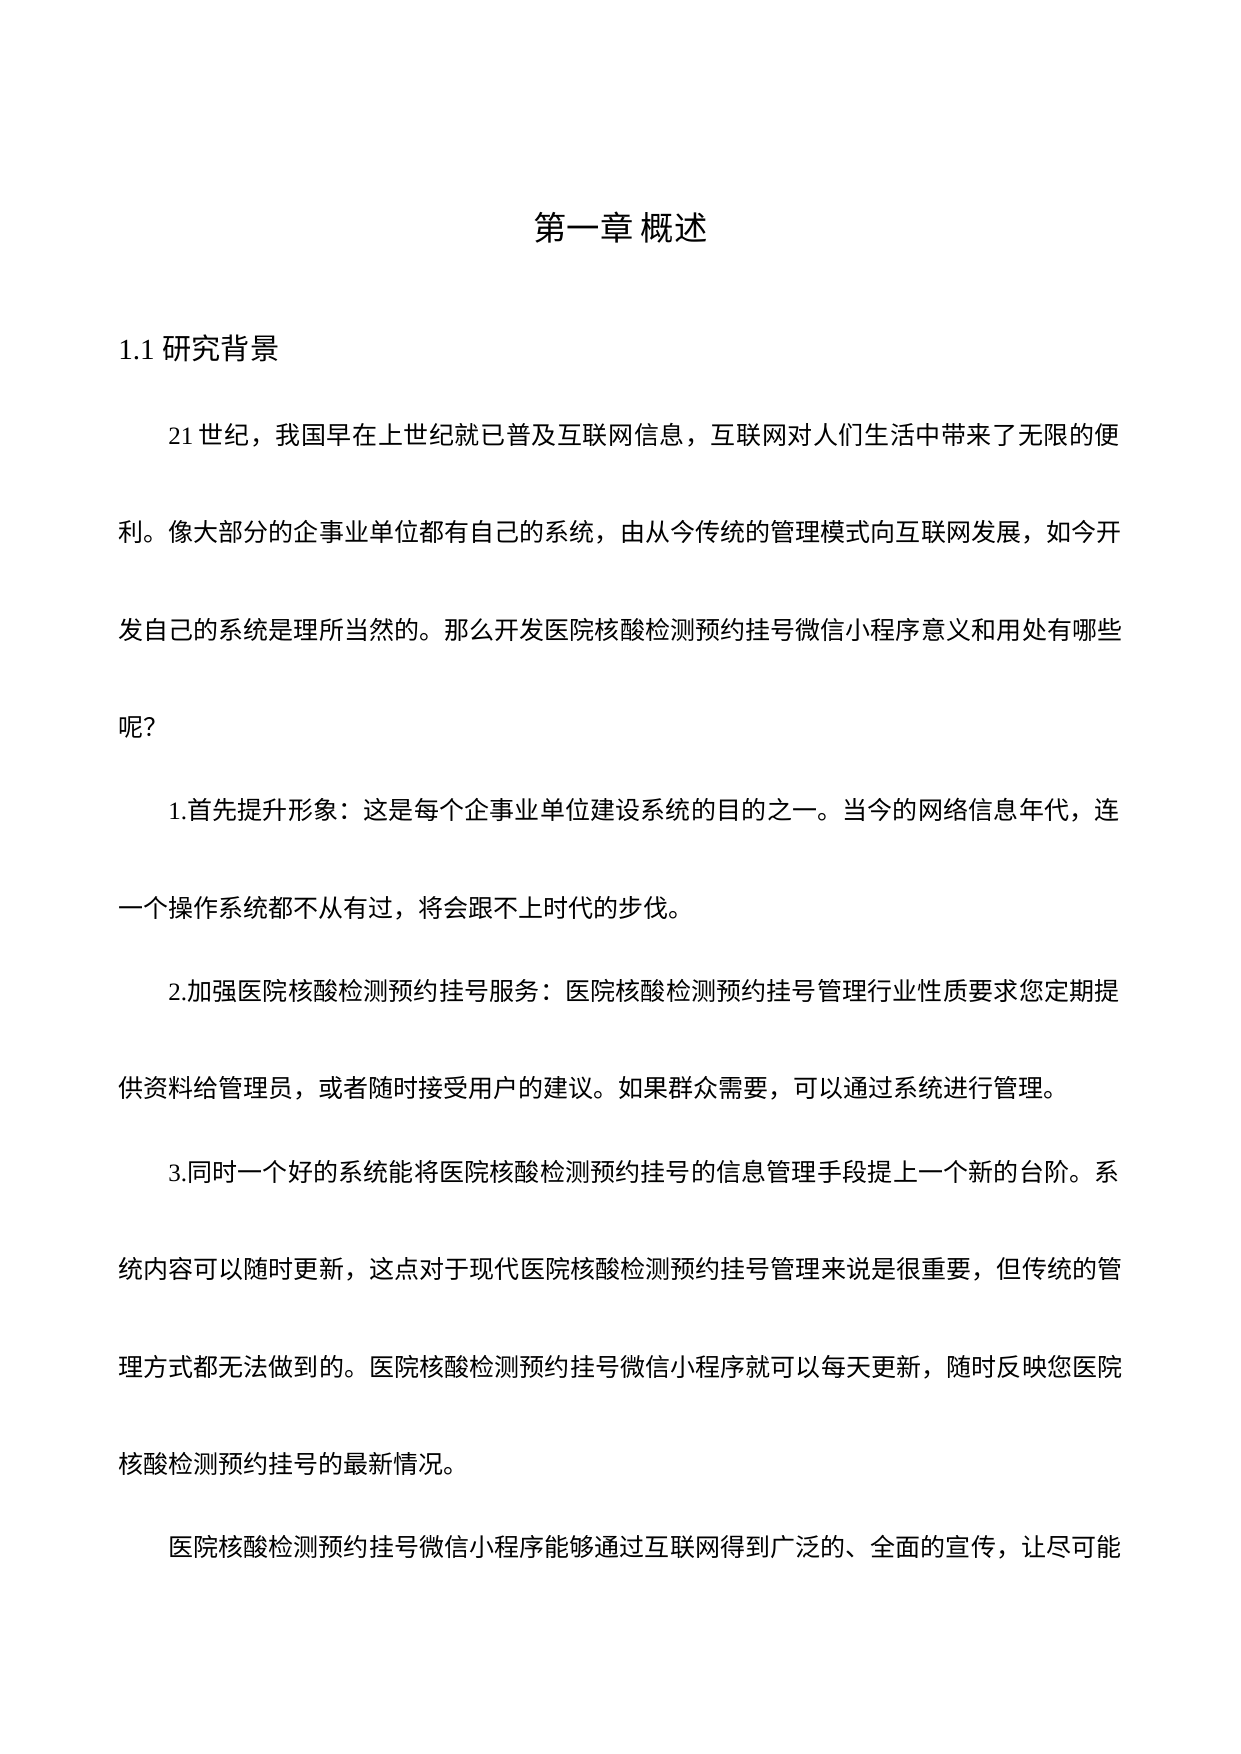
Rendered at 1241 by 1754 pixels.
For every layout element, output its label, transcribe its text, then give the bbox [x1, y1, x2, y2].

text 2.加强医院核酸检测预约挂号服务：医院核酸检测预约挂号管理行业性质要求您定期提供资料给管理员，或者随时接受用户的建议。如果群众需要，可以通过系统进行管理。 [118, 957, 1122, 1119]
text 1.首先提升形象：这是每个企事业单位建设系统的目的之一。当今的网络信息年代，连一个操作系统都不从有过，将会跟不上时代的步伐。 [118, 776, 1122, 939]
subtitle 第一章 概述 [118, 193, 1122, 258]
subtitle 1.1 研究背景 [118, 314, 1122, 379]
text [118, 1513, 1122, 1578]
text 3.同时一个好的系统能将医院核酸检测预约挂号的信息管理手段提上一个新的台阶。系统内容可以随时更新，这点对于现代医院核酸检测预约挂号管理来说是很重要，但传统的管理方式都无法做到的。医院核酸检测预约挂号微信小程序就可以每天更新，随时反映您医院核酸检测预约挂号的最新情况。 [118, 1138, 1122, 1495]
text 21世纪，我国早在上世纪就已普及互联网信息，互联网对人们生活中带来了无限的便利。像大部分的企事业单位都有自己的系统，由从今传统的管理模式向互联网发展，如今开发自己的系统是理所当然的。那么开发医院核酸检测预约挂号微信小程序意义和用处有哪些呢？ [118, 401, 1122, 758]
